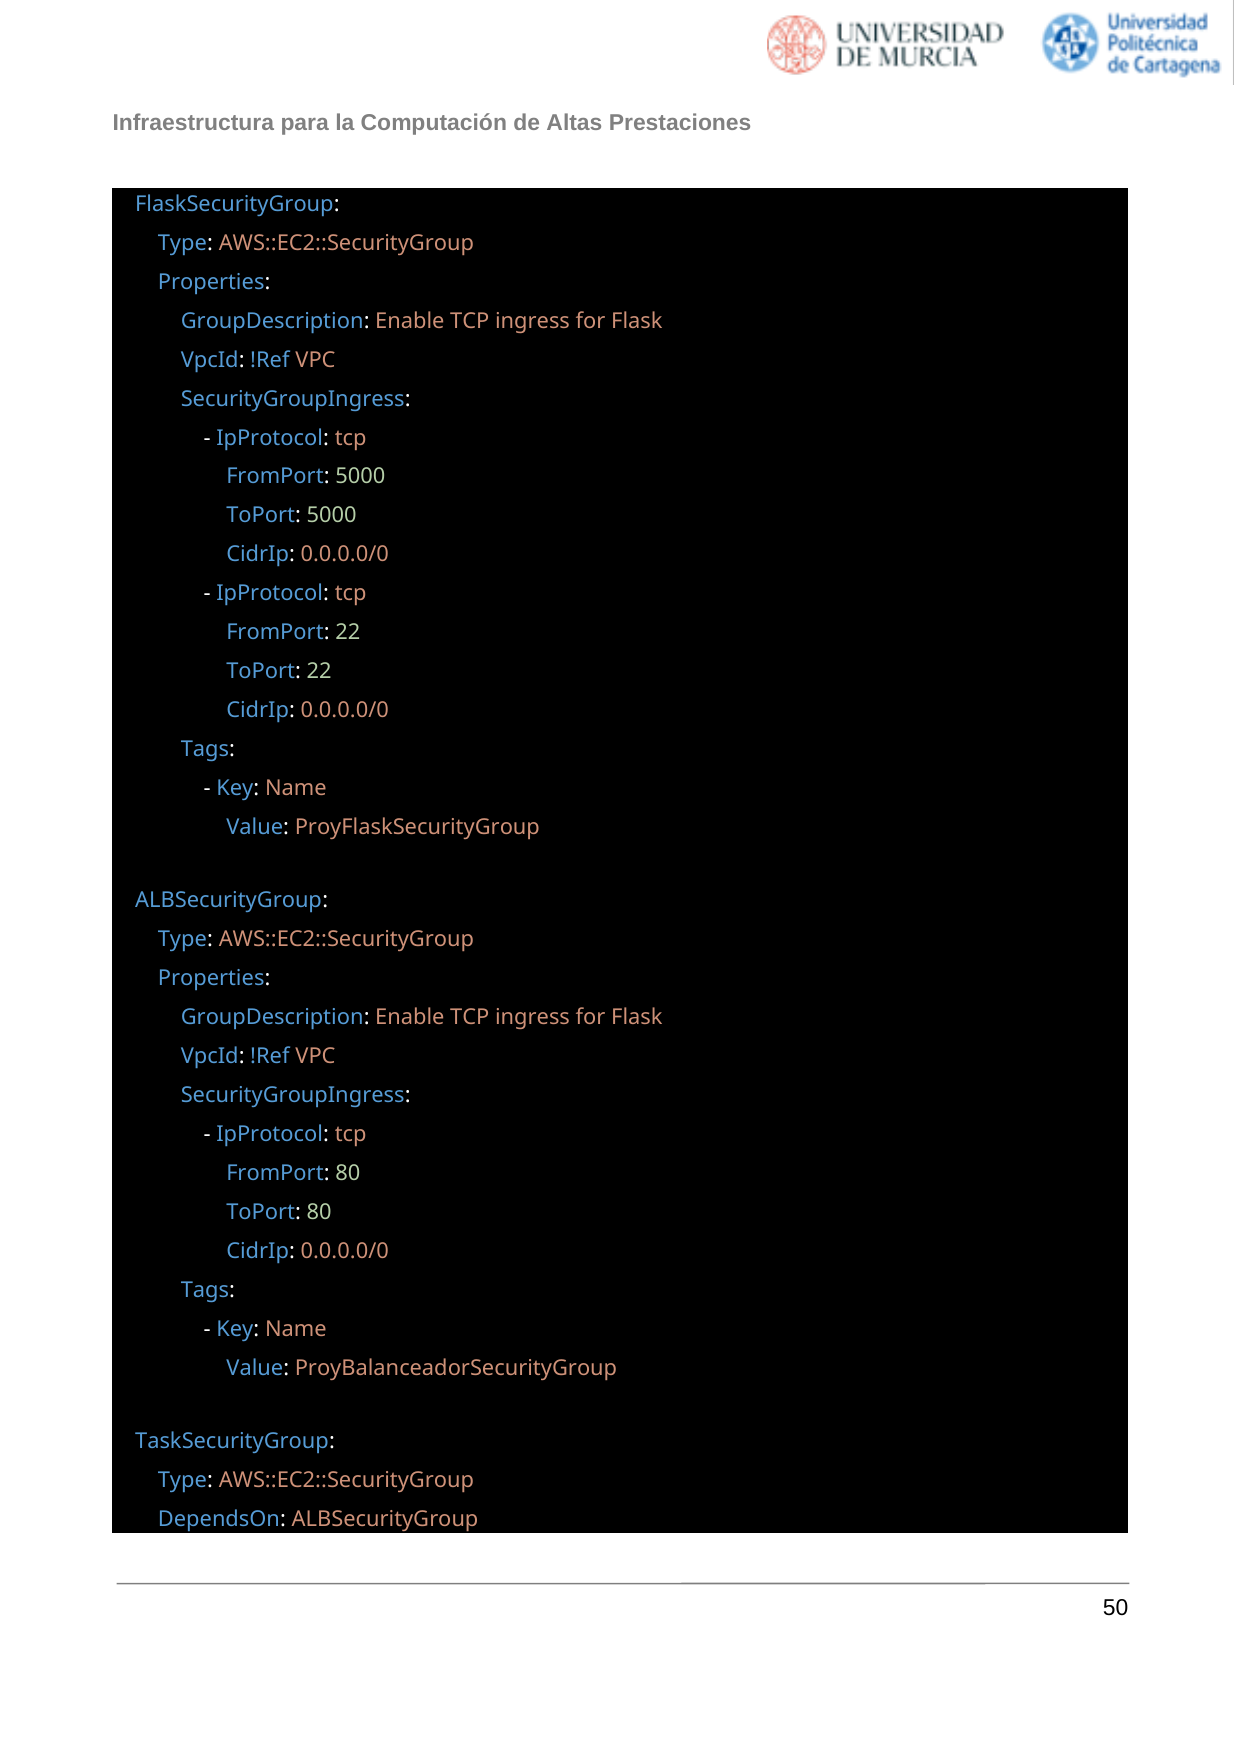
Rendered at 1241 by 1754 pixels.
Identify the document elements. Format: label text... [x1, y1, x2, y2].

text ToPort: 22 [112, 655, 1128, 685]
text FromPort: 80 [112, 1157, 1128, 1187]
text - Key: Name [112, 772, 1128, 802]
text ALBSecurityGroup: [112, 884, 1128, 914]
text FromPort: 22 [112, 616, 1128, 646]
text Tags: [112, 733, 1128, 763]
text - IpProtocol: tcp [112, 421, 1128, 451]
text Properties: [112, 962, 1128, 992]
text VpcId: !Ref VPC [112, 1040, 1128, 1070]
text Properties: [112, 266, 1128, 295]
text FlaskSecurityGroup: [112, 188, 1128, 217]
text FromPort: 5000 [112, 460, 1128, 490]
text GroupDescription: Enable TCP ingress for Flask [112, 1001, 1128, 1031]
text ToPort: 80 [112, 1196, 1128, 1226]
text - Key: Name [112, 1313, 1128, 1343]
text DependsOn: ALBSecurityGroup [112, 1503, 1128, 1533]
text GroupDescription: Enable TCP ingress for Flask [112, 304, 1128, 334]
picture [1026, 0, 1234, 82]
text - IpProtocol: tcp [112, 577, 1128, 607]
text SecurityGroupIngress: [112, 1079, 1128, 1109]
text CidrIp: 0.0.0.0/0 [112, 538, 1128, 568]
text Type: AWS::EC2::SecurityGroup [112, 1464, 1128, 1494]
text - IpProtocol: tcp [112, 1118, 1128, 1148]
text VpcId: !Ref VPC [112, 343, 1128, 373]
text CidrIp: 0.0.0.0/0 [112, 1235, 1128, 1265]
text Type: AWS::EC2::SecurityGroup [112, 923, 1128, 953]
text Tags: [112, 1274, 1128, 1304]
text TaskSecurityGroup: [112, 1425, 1128, 1455]
text Value: ProyFlaskSecurityGroup [112, 811, 1128, 841]
text CidrIp: 0.0.0.0/0 [112, 694, 1128, 724]
picture [767, 12, 1006, 77]
text SecurityGroupIngress: [112, 382, 1128, 412]
text Type: AWS::EC2::SecurityGroup [112, 227, 1128, 256]
text Value: ProyBalanceadorSecurityGroup [112, 1352, 1128, 1382]
text ToPort: 5000 [112, 499, 1128, 529]
